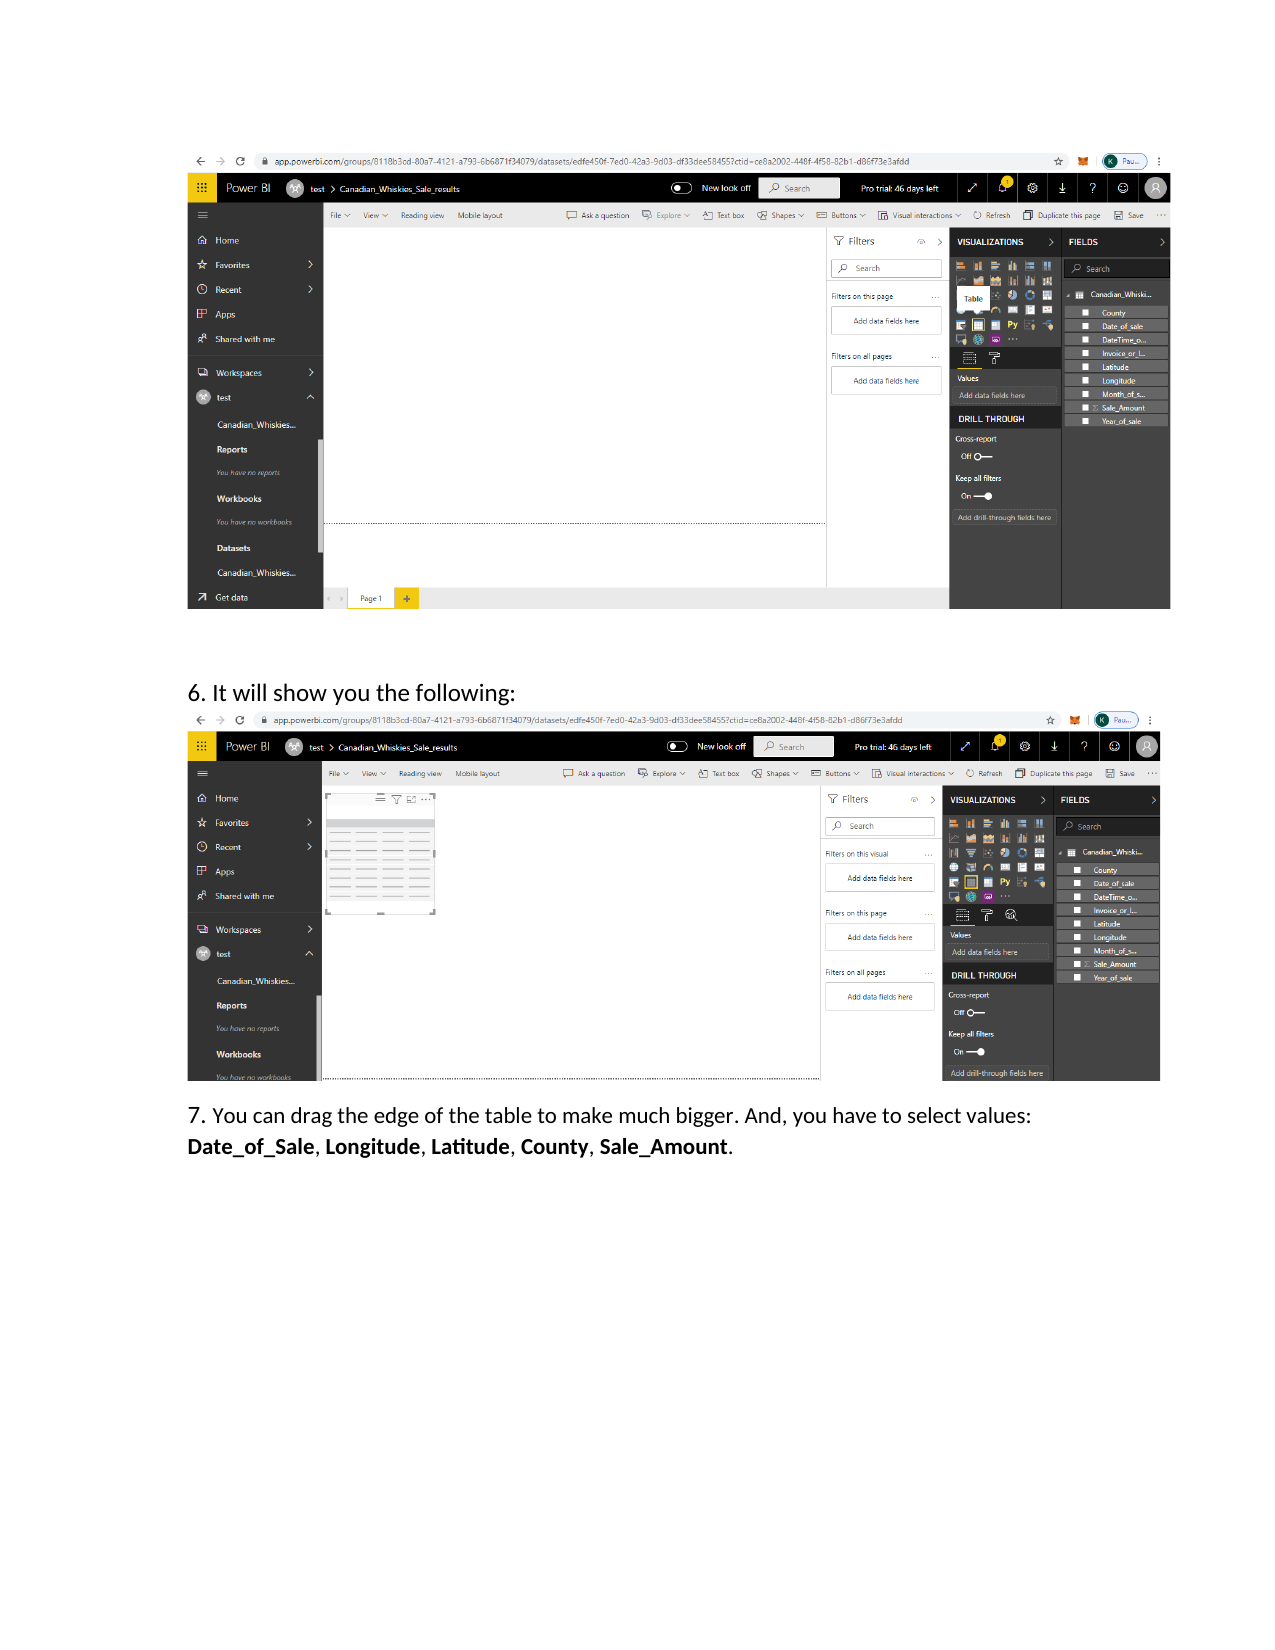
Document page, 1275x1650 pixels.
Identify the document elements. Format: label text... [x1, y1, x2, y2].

picture [187, 710, 1161, 1081]
text 7. You can drag the edge of the table to make much bigger. And, you have to select values: Date_of_Sale, Longitude, Latitude, County, Sale_Amount. [187, 1099, 1125, 1160]
picture [187, 150, 1171, 609]
text 6. It will show you the following: [187, 677, 1125, 710]
